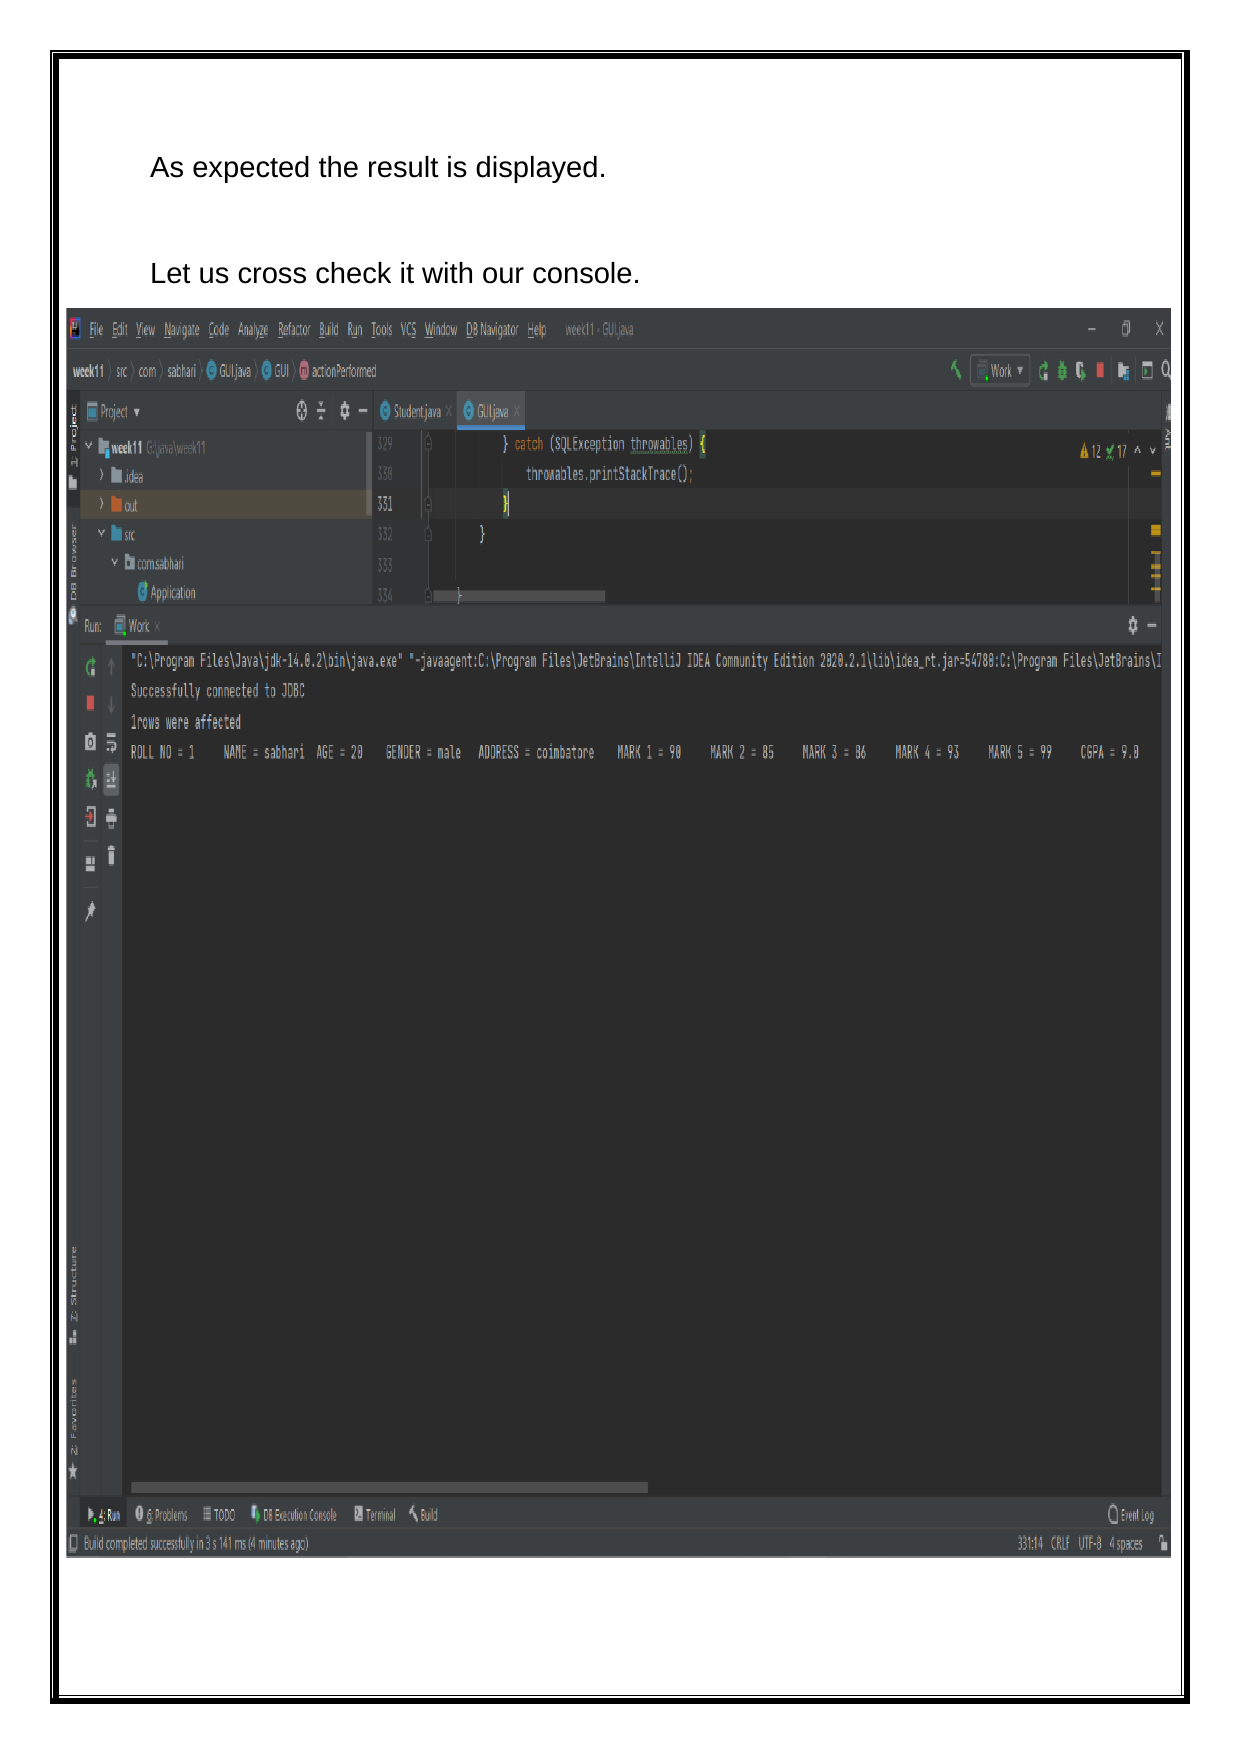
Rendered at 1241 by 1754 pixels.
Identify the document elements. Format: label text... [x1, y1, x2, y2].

text As expected the result is displayed. [150, 150, 1090, 183]
text Let us cross check it with our console. [150, 256, 1090, 289]
picture [64, 308, 1171, 1556]
